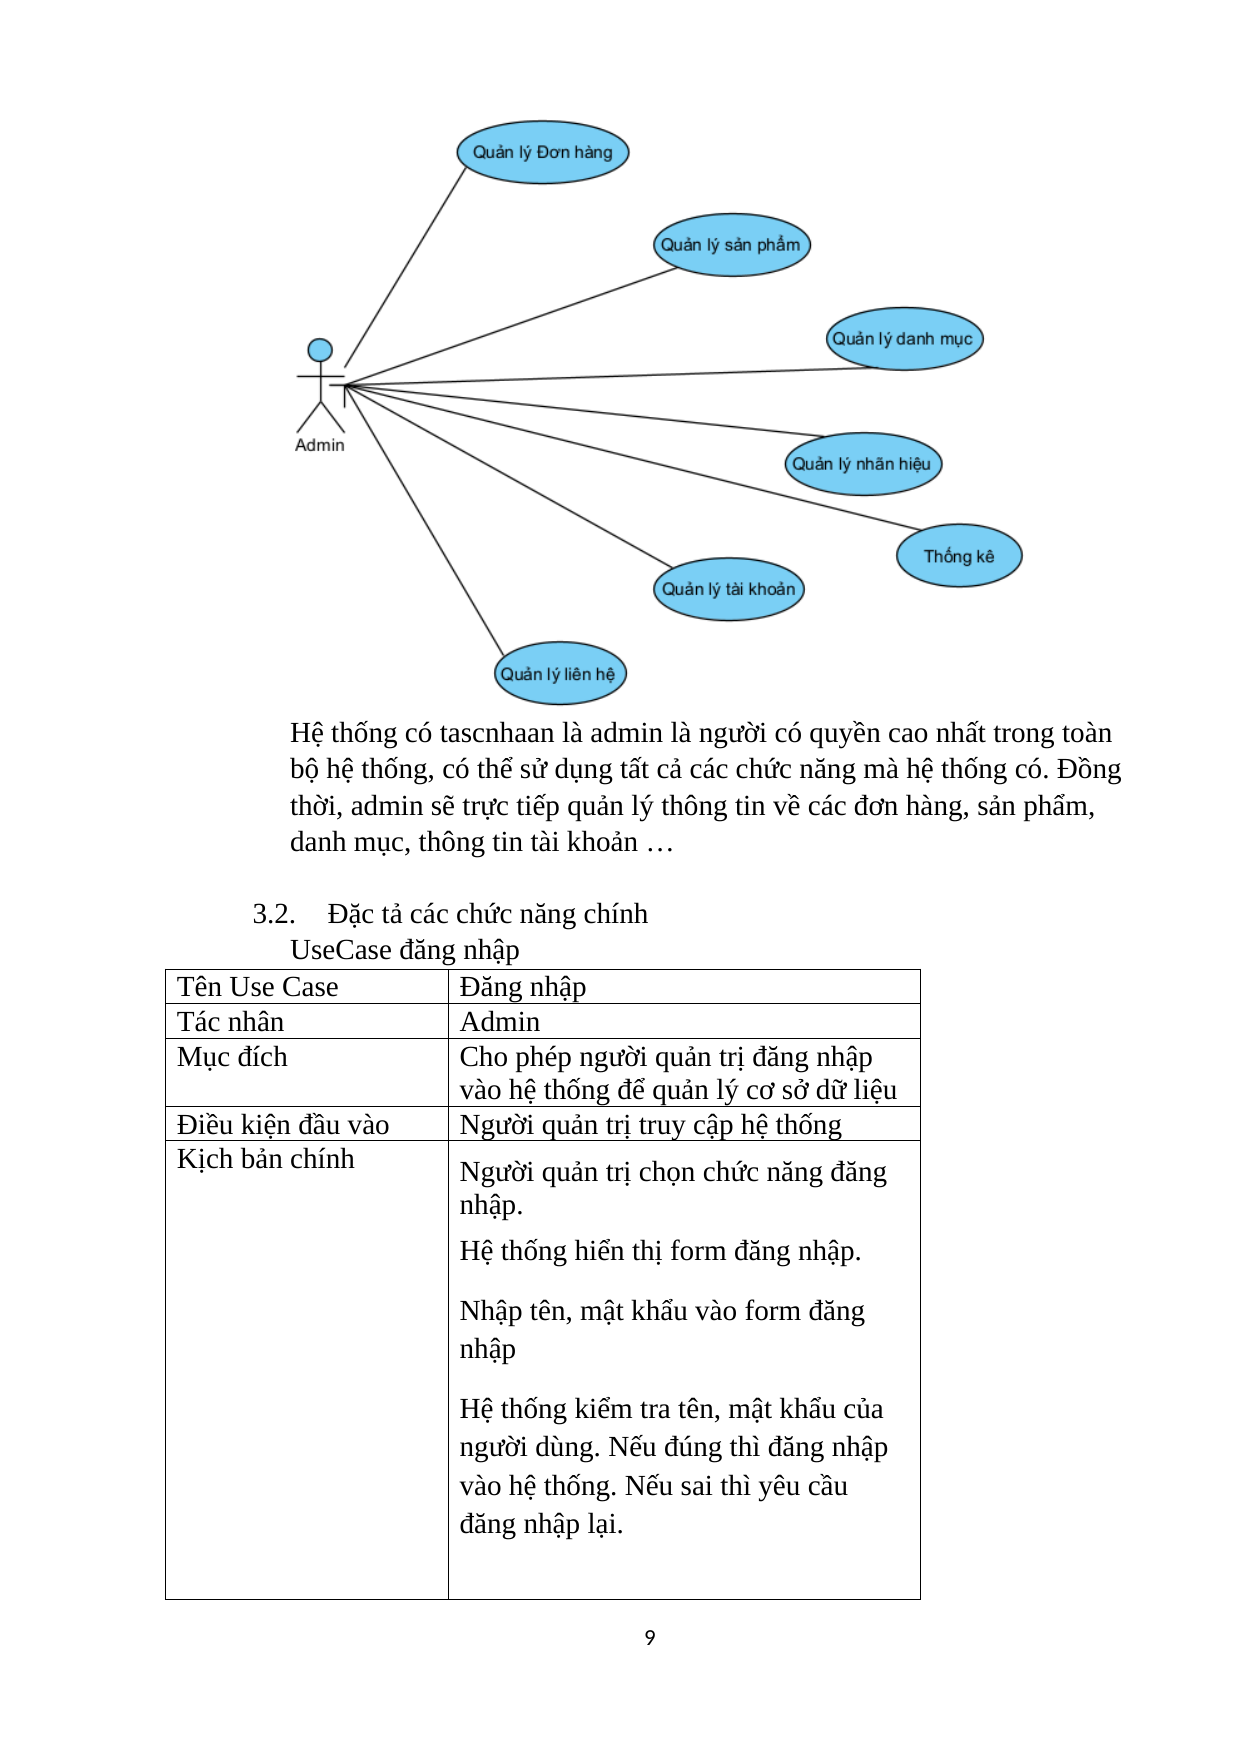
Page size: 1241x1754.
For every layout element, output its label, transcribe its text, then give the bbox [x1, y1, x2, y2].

table_cell Tác nhân [166, 1004, 448, 1038]
table_cell Điều kiện đầu vào [166, 1107, 448, 1140]
picture [289, 118, 1098, 714]
table_cell Người quản trị truy cập hệ thống [449, 1107, 920, 1140]
table_header Đăng nhập [449, 970, 920, 1003]
table_cell Admin [449, 1004, 920, 1038]
list Đặc tả các chức năng chính [252, 896, 1122, 929]
list UseCase đăng nhập [290, 932, 1122, 966]
table_cell Người quản trị chọn chức năng đăng nhập. Hệ thống hiển thị form đăng nhập. Nhập tên, mật khẩu vào form đăng nhập Hệ thống kiểm tra tên, mật khẩu của người dùng. Nếu đúng thì đăng nhập vào hệ thống. Nếu sai thì yêu cầu đăng nhập lại. [449, 1141, 920, 1599]
list Hệ thống có tascnhaan là admin là người có quyền cao nhất trong toàn bộ hệ thống, có thể sử dụng tất cả các chức năng mà hệ thống có. Đồng thời, admin sẽ trực tiếp quản lý thông tin về các đơn hàng, sản phẩm, danh mục, thông tin tài khoản … [290, 715, 1122, 857]
table_cell Kịch bản chính [166, 1141, 448, 1599]
table_cell Mục đích [166, 1039, 448, 1106]
table_header Tên Use Case [166, 970, 448, 1003]
table_cell Cho phép người quản trị đăng nhập vào hệ thống để quản lý cơ sở dữ liệu [449, 1039, 920, 1106]
